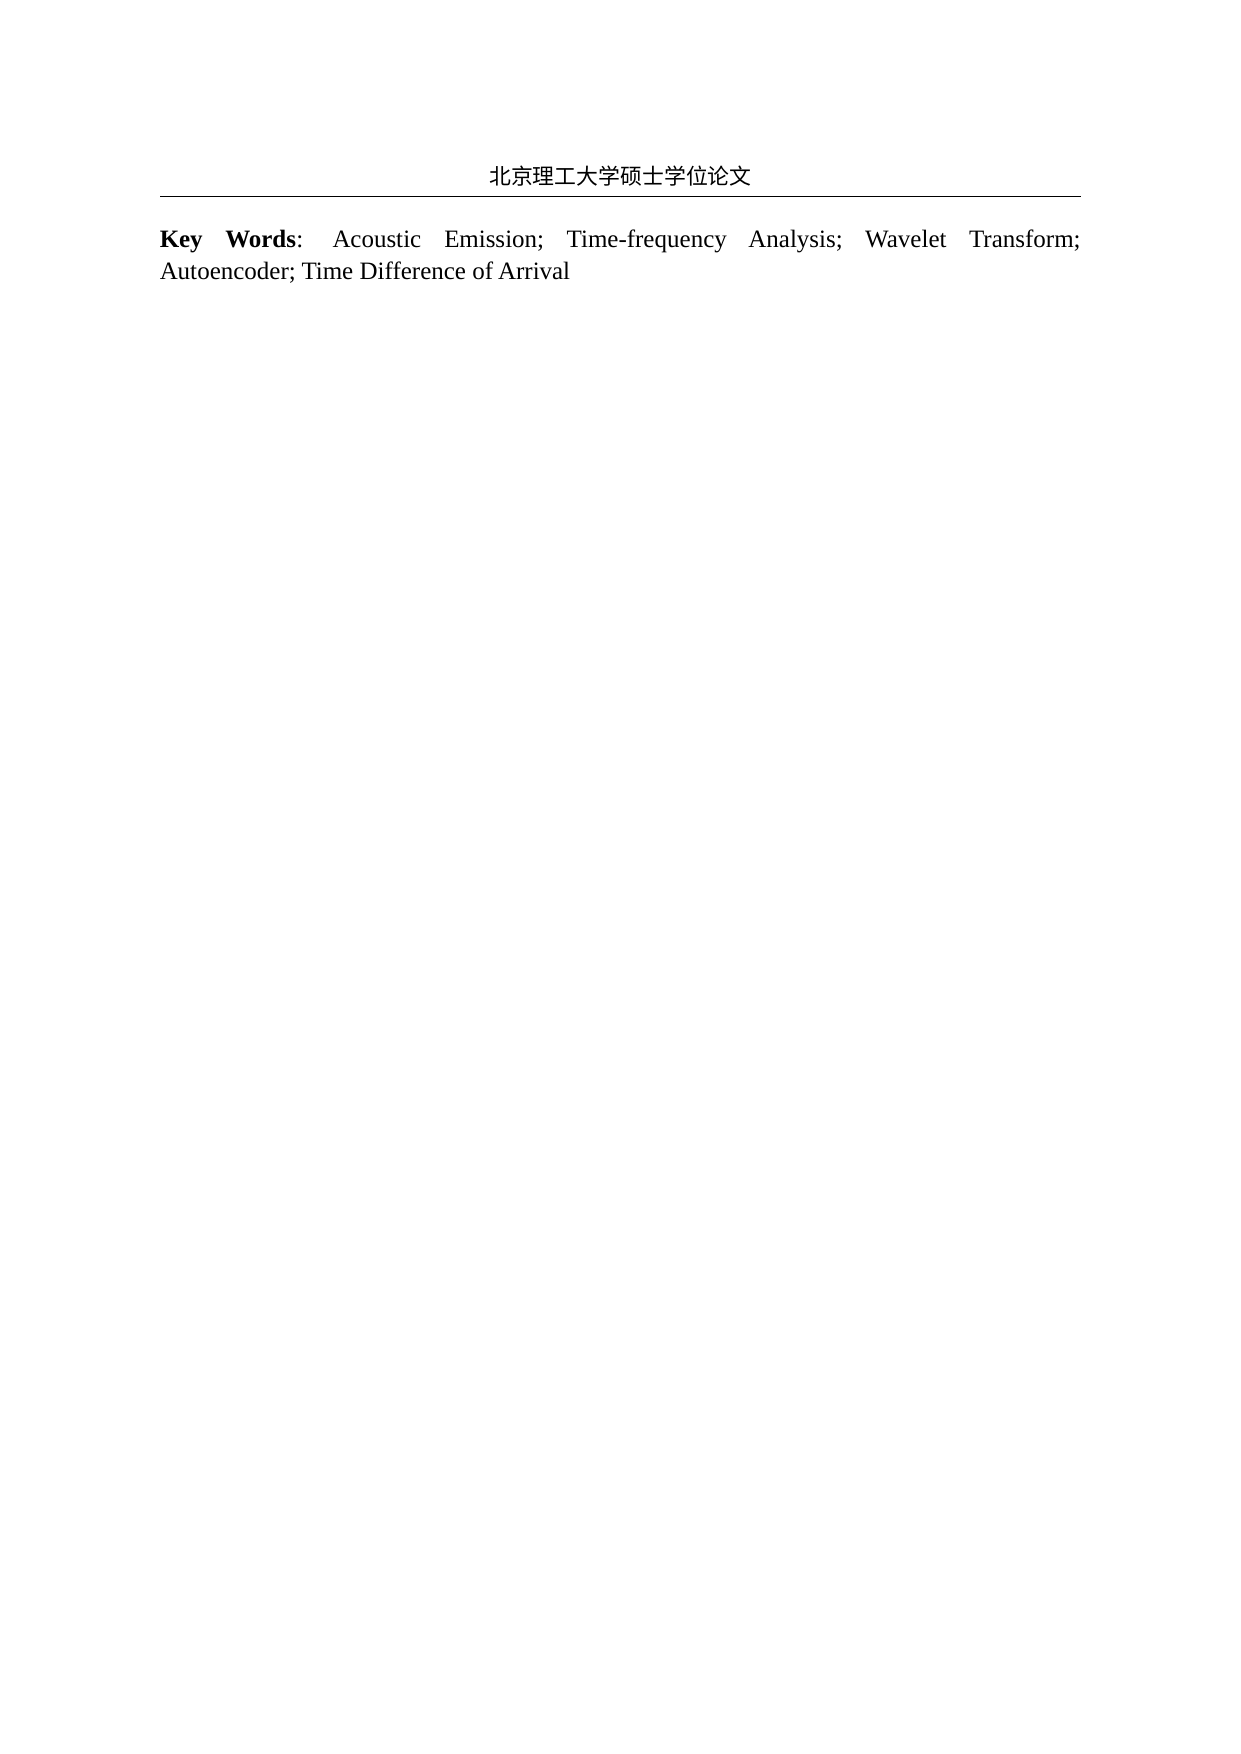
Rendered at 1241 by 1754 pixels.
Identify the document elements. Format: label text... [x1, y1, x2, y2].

text Key Words: Acoustic Emission; Time-frequency Analysis; Wavelet Transform; Autoencoder; Time Difference of Arrival [159, 222, 1081, 287]
